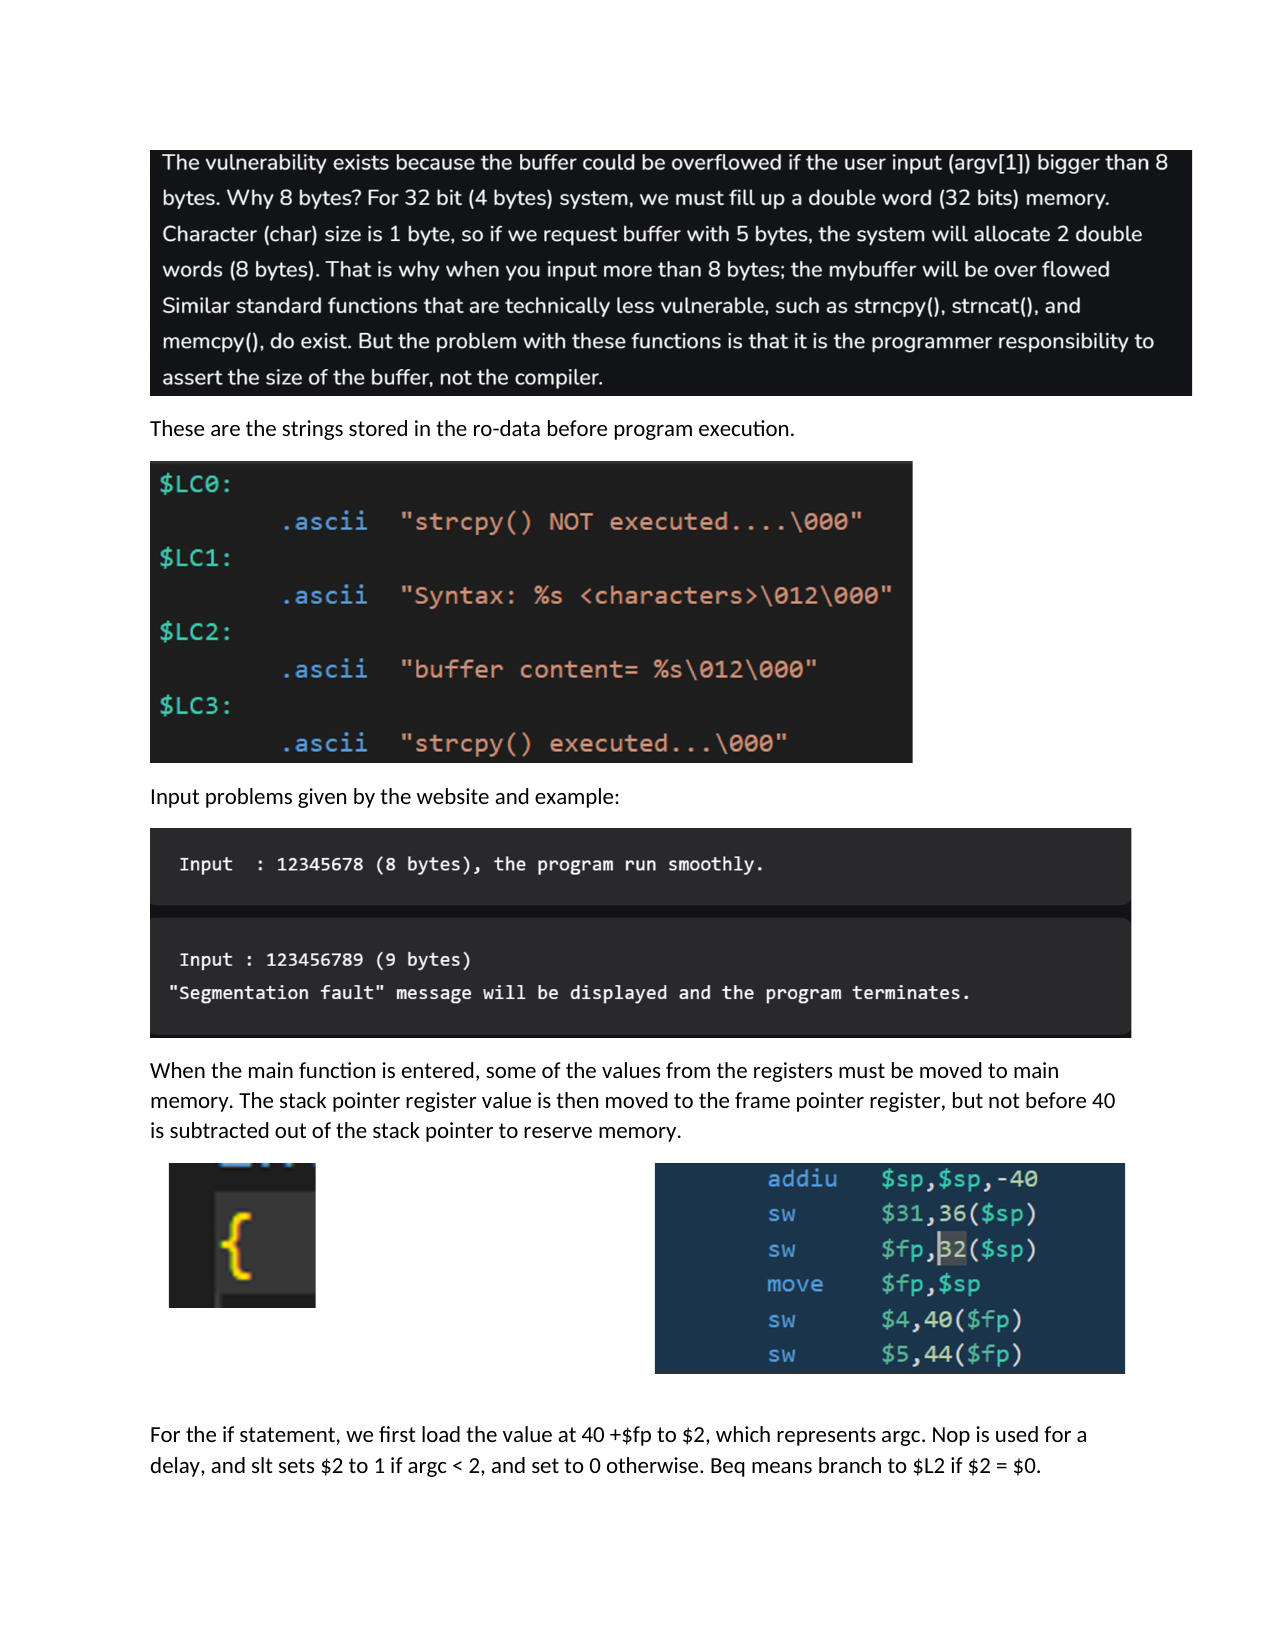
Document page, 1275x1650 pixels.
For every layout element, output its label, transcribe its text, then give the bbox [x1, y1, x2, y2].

text These are the strings stored in the ro-data before program execution. [150, 414, 1125, 442]
picture [150, 461, 913, 763]
picture [150, 150, 1193, 396]
picture [150, 828, 1132, 1038]
text When the main function is entered, some of the values from the registers must be moved to main memory. The stack pointer register value is then moved to the frame pointer register, but not before 40 is subtracted out of the stack pointer to reserve memory. [150, 1056, 1125, 1144]
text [150, 1421, 1125, 1479]
text Input problems given by the website and example: [150, 782, 1125, 810]
